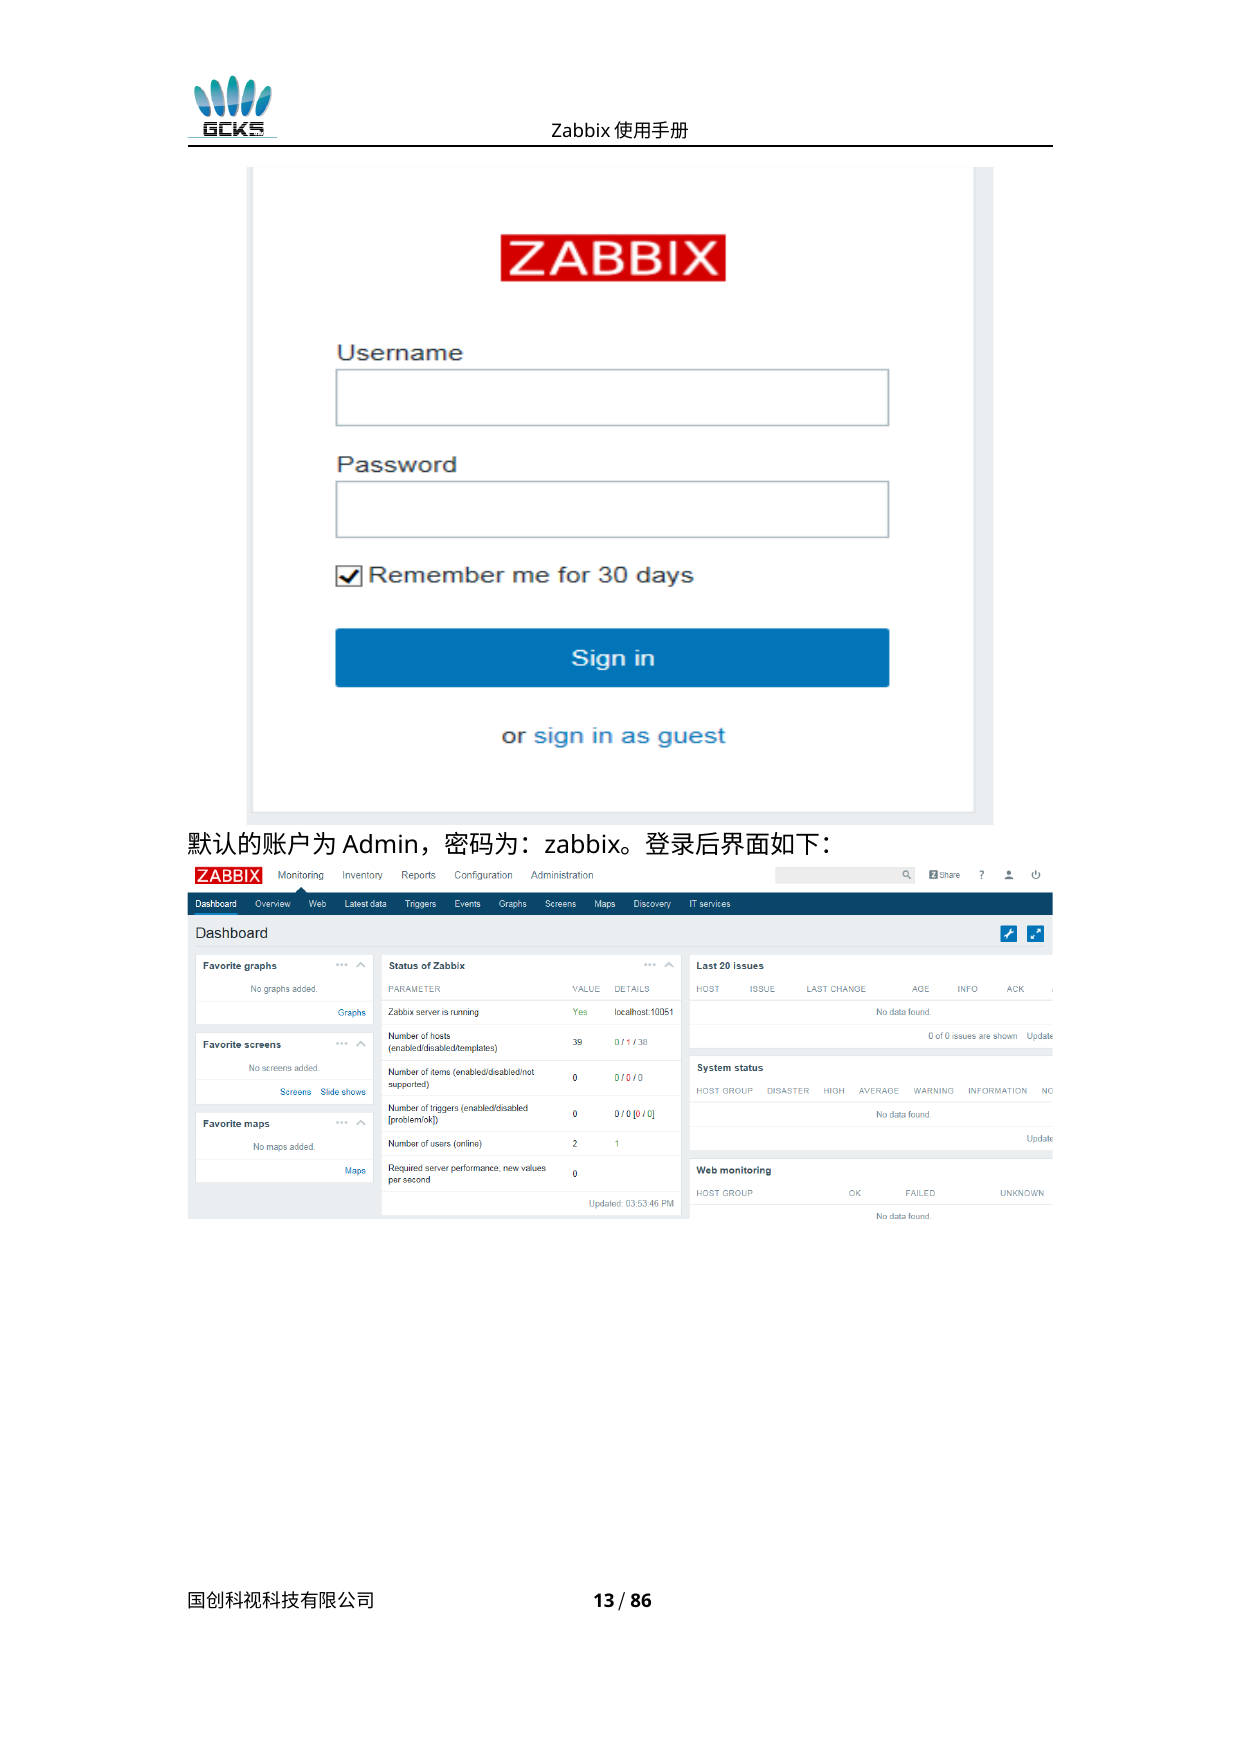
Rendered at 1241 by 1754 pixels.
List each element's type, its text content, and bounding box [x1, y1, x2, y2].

picture [246, 167, 994, 825]
text 默认的账户为Admin，密码为：zabbix。登录后界面如下： [187, 824, 1053, 860]
picture [187, 73, 278, 138]
picture [187, 860, 1053, 1219]
